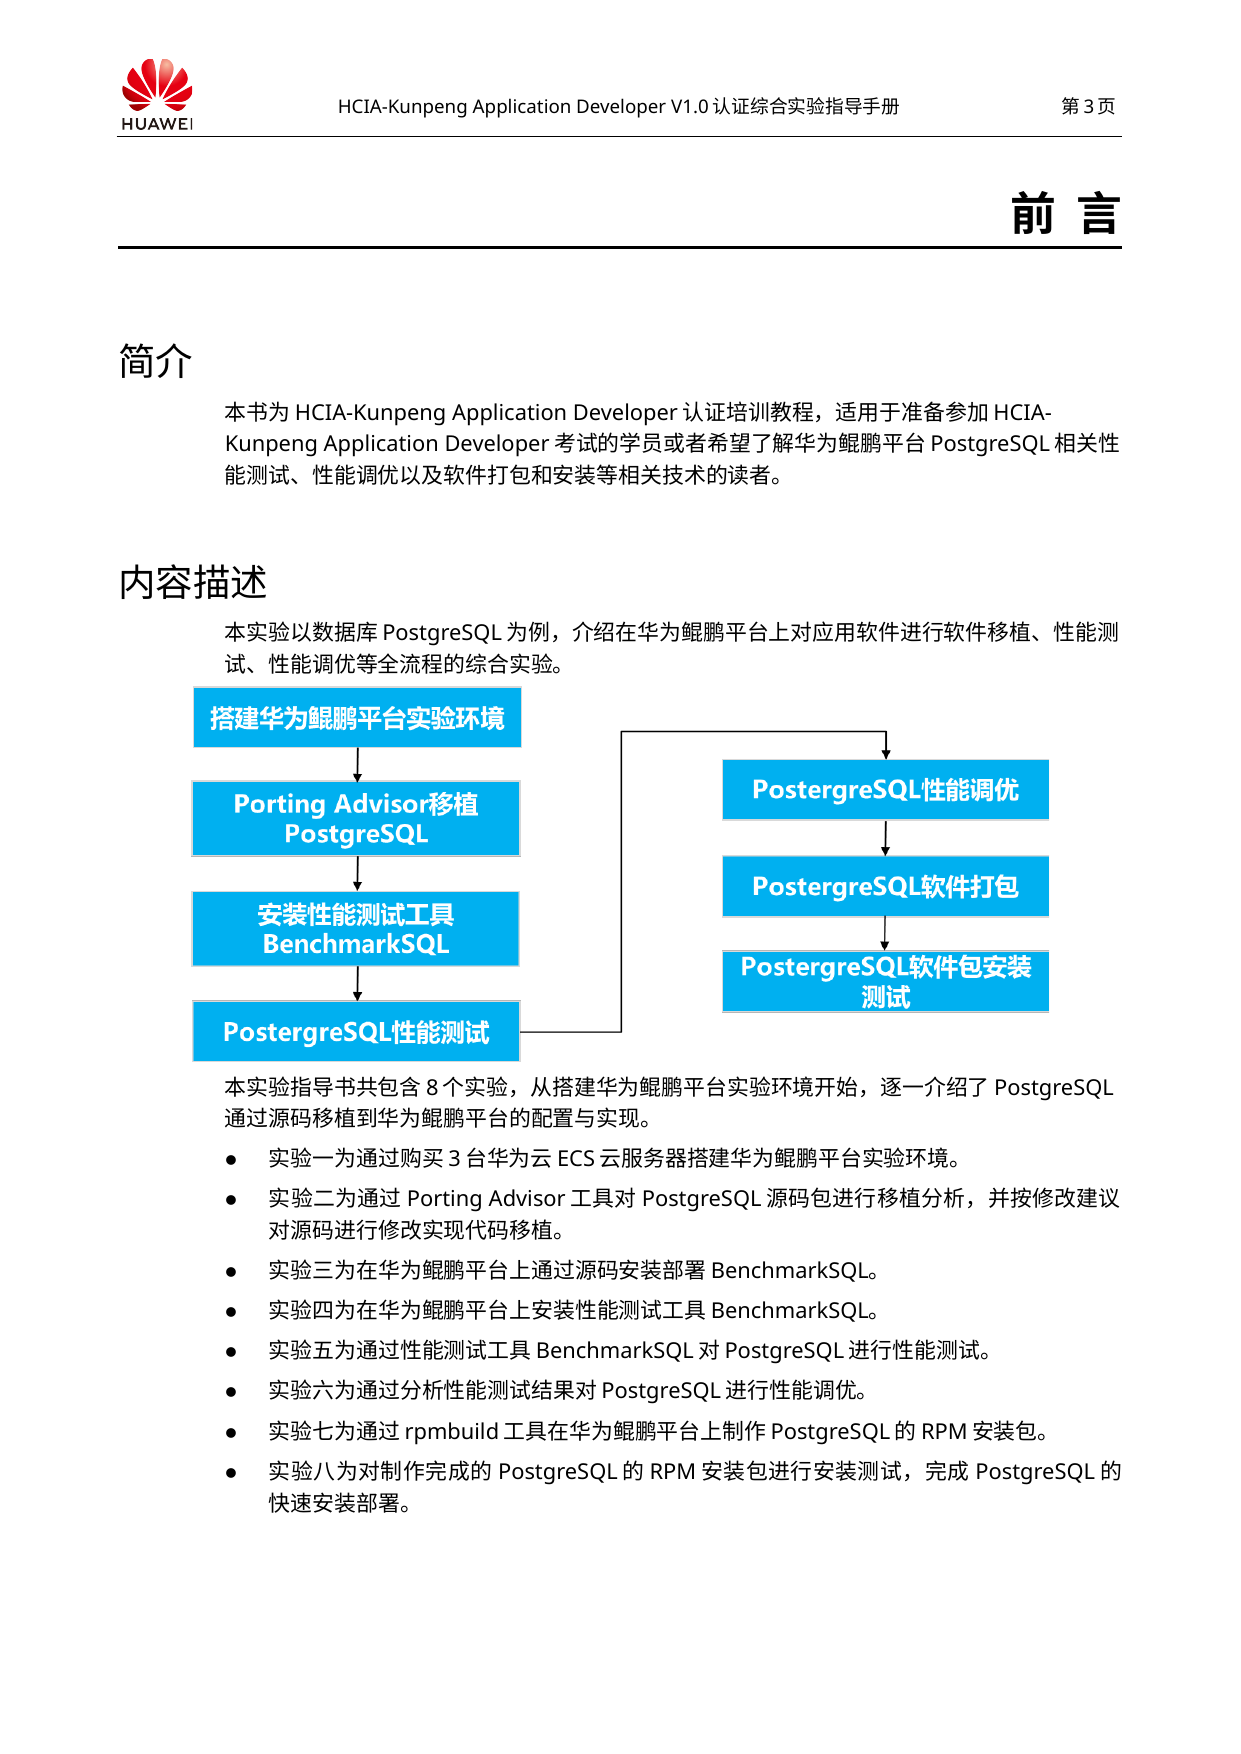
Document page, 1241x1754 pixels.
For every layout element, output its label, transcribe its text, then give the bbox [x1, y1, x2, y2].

picture [787, 786, 795, 798]
text 实验四为在华为鲲鹏平台上安装性能测试工具BenchmarkSQL。 [224, 1293, 1122, 1325]
picture [430, 1033, 439, 1043]
picture [294, 1028, 301, 1040]
text 本实验指导书共包含8个实验，从搭建华为鲲鹏平台实验环境开始，逐一介绍了PostgreSQL通过源码移植到华为鲲鹏平台的配置与实现。 [224, 1069, 1122, 1133]
picture [996, 778, 1018, 801]
picture [345, 1022, 356, 1041]
picture [770, 883, 783, 895]
text 前 言 [118, 177, 1122, 246]
text 实验五为通过性能测试工具BenchmarkSQL对PostgreSQL进行性能测试。 [224, 1333, 1122, 1365]
text 实验三为在华为鲲鹏平台上通过源码安装部署BenchmarkSQL。 [224, 1253, 1122, 1285]
picture [770, 786, 783, 798]
picture [960, 955, 981, 977]
picture [279, 1028, 290, 1041]
text 实验八为对制作完成的PostgreSQL的RPM安装包进行安装测试，完成PostgreSQL的快速安装部署。 [224, 1454, 1122, 1517]
text 本书为HCIA-Kunpeng Application Developer认证培训教程，适用于准备参加HCIA-Kunpeng Application Developer考试的学员或者希望了解华为鲲鹏平台PostgreSQL相关性能测试、性能调优以及软件打包和安装等相关技术的读者。 [224, 395, 1122, 490]
picture [960, 790, 969, 800]
picture [863, 986, 884, 1008]
picture [798, 782, 806, 798]
picture [981, 877, 994, 897]
picture [932, 875, 944, 885]
picture [743, 957, 755, 975]
text 内容描述 [118, 552, 1122, 607]
picture [935, 956, 940, 978]
picture [821, 963, 834, 981]
text 实验二为通过Porting Advisor工具对PostgreSQL源码包进行移植分析，并按修改建议对源码进行修改实现代码移植。 [224, 1181, 1122, 1245]
picture [758, 963, 771, 975]
picture [754, 780, 767, 798]
picture [850, 883, 858, 894]
text 实验六为通过分析性能测试结果对PostgreSQL进行性能调优。 [224, 1373, 1122, 1405]
picture [920, 956, 932, 977]
picture [268, 1024, 276, 1041]
picture [932, 883, 944, 897]
picture [824, 786, 831, 798]
picture [889, 780, 906, 800]
picture [839, 963, 846, 975]
picture [824, 883, 831, 894]
picture [954, 875, 969, 898]
picture [971, 780, 992, 801]
picture [971, 875, 980, 897]
picture [850, 786, 858, 798]
picture [331, 1028, 341, 1041]
picture [874, 780, 886, 798]
text 实验一为通过购买3台华为云ECS云服务器搭建华为鲲鹏平台实验环境。 [224, 1141, 1122, 1173]
picture [392, 1021, 415, 1044]
picture [898, 956, 919, 978]
picture [225, 1023, 237, 1040]
text 本实验以数据库PostgreSQL为例，介绍在华为鲲鹏平台上对应用软件进行软件移植、性能测试、性能调优等全流程的综合实验。 [224, 615, 1122, 678]
picture [996, 875, 1018, 897]
picture [809, 883, 820, 895]
picture [191, 686, 1050, 1062]
picture [860, 786, 871, 798]
picture [984, 956, 1006, 978]
picture [889, 877, 906, 897]
picture [360, 1022, 377, 1043]
picture [947, 779, 968, 801]
picture [910, 876, 931, 898]
picture [833, 883, 846, 901]
picture [304, 1028, 316, 1047]
picture [833, 786, 846, 804]
picture [787, 883, 795, 895]
picture [947, 876, 952, 898]
picture [380, 1023, 391, 1040]
picture [874, 877, 886, 895]
picture [442, 1021, 463, 1043]
picture [877, 957, 894, 977]
picture [797, 963, 808, 975]
picture [1008, 955, 1031, 977]
picture [122, 59, 193, 130]
picture [809, 786, 820, 798]
picture [887, 986, 909, 1008]
text 实验七为通过rpmbuild工具在华为鲲鹏平台上制作PostgreSQL的RPM安装包。 [224, 1414, 1122, 1445]
picture [860, 883, 871, 895]
text 简介 [118, 332, 1122, 386]
picture [754, 877, 767, 894]
picture [321, 1028, 328, 1040]
picture [418, 1021, 439, 1043]
picture [862, 957, 874, 975]
picture [922, 778, 945, 801]
picture [910, 780, 920, 798]
picture [812, 963, 819, 975]
picture [466, 1021, 489, 1043]
picture [798, 879, 806, 895]
picture [241, 1028, 253, 1041]
picture [942, 956, 957, 978]
picture [848, 963, 859, 975]
picture [257, 1028, 266, 1041]
picture [775, 963, 783, 974]
picture [786, 959, 794, 975]
